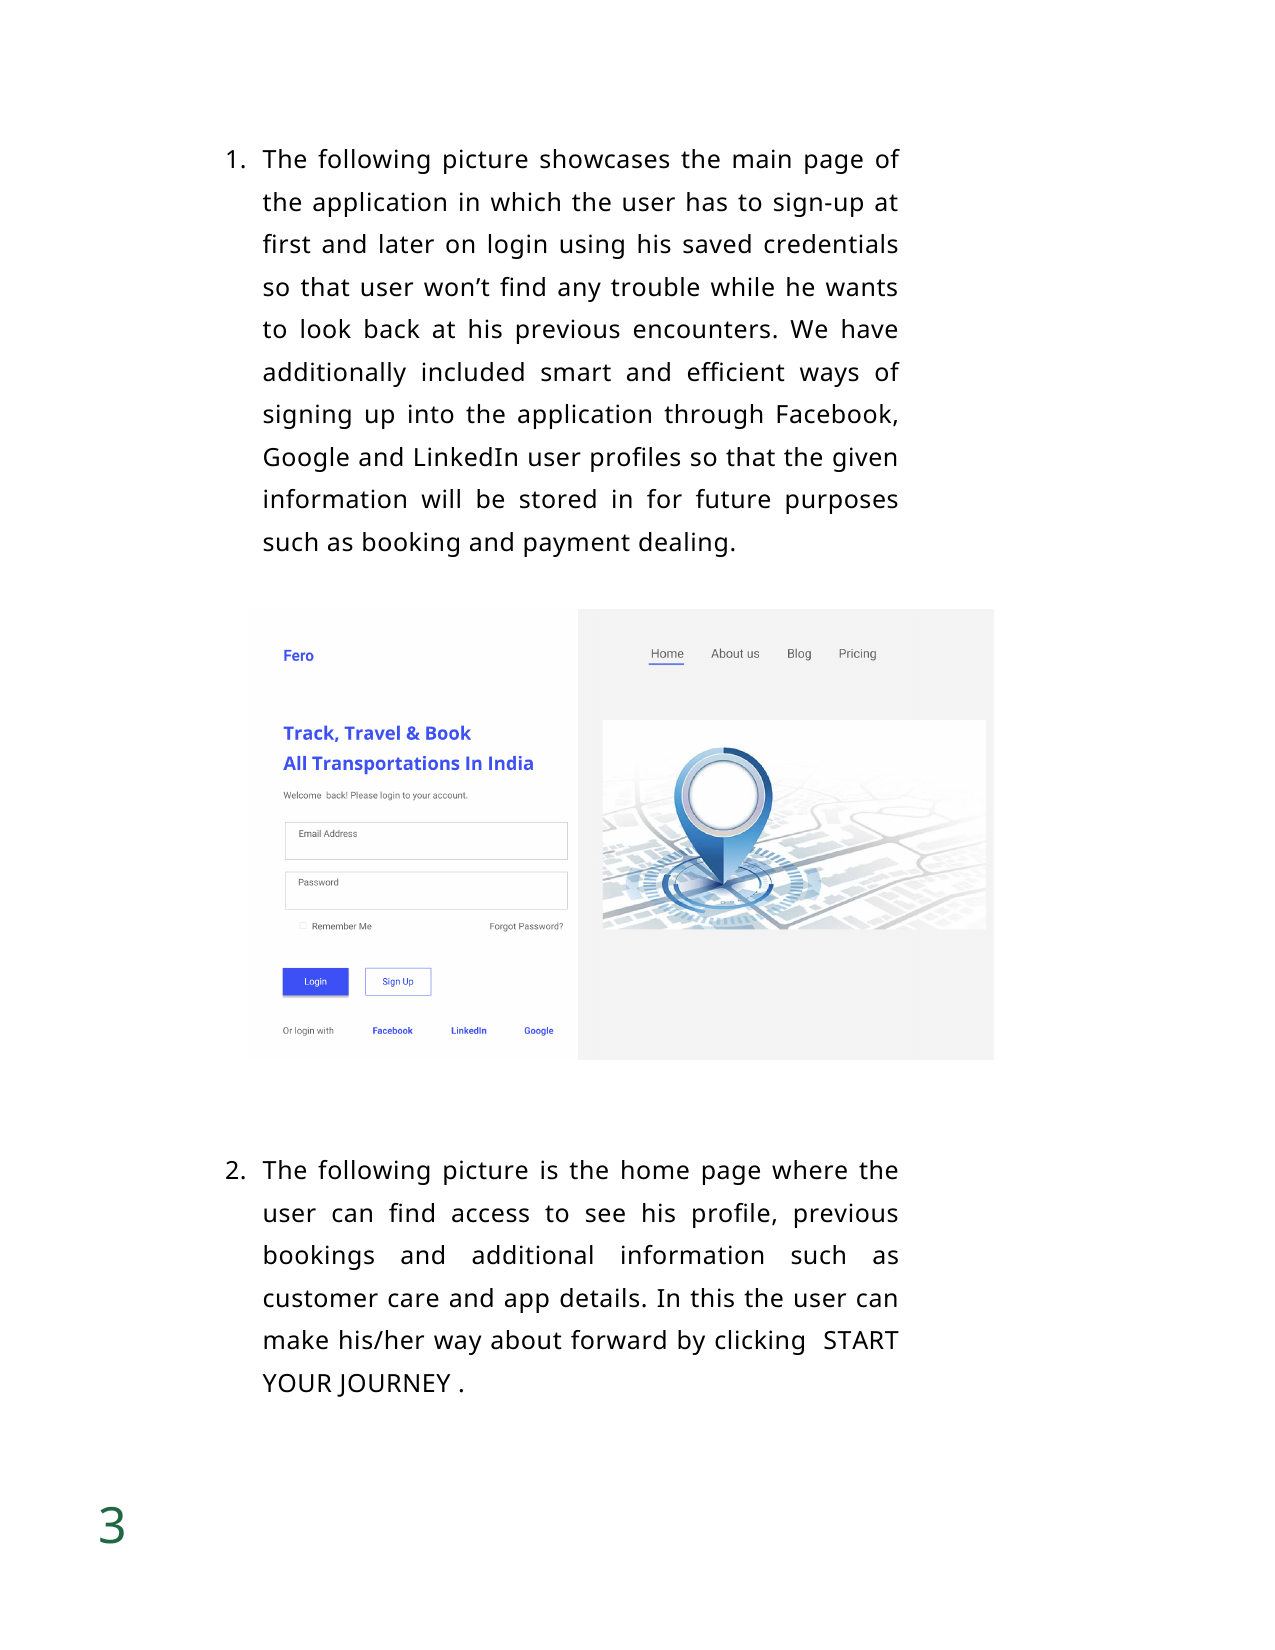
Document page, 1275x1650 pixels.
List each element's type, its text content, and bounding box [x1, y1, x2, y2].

list The following picture showcases the main page of the application in which the user has to sign-up at first and later on login using his saved credentials so that user won’t find any trouble while he wants to look back at his previous encounters. We have additionally included smart and efficient ways of signing up into the application through Facebook, Google and LinkedIn user profiles so that the given information will be stored in for future purposes such as booking and payment dealing. [225, 142, 900, 558]
list The following picture is the home page where the user can find access to see his profile, previous bookings and additional information such as customer care and app details. In this the user can make his/her way about forward by clicking START YOUR JOURNEY . [225, 1153, 900, 1399]
